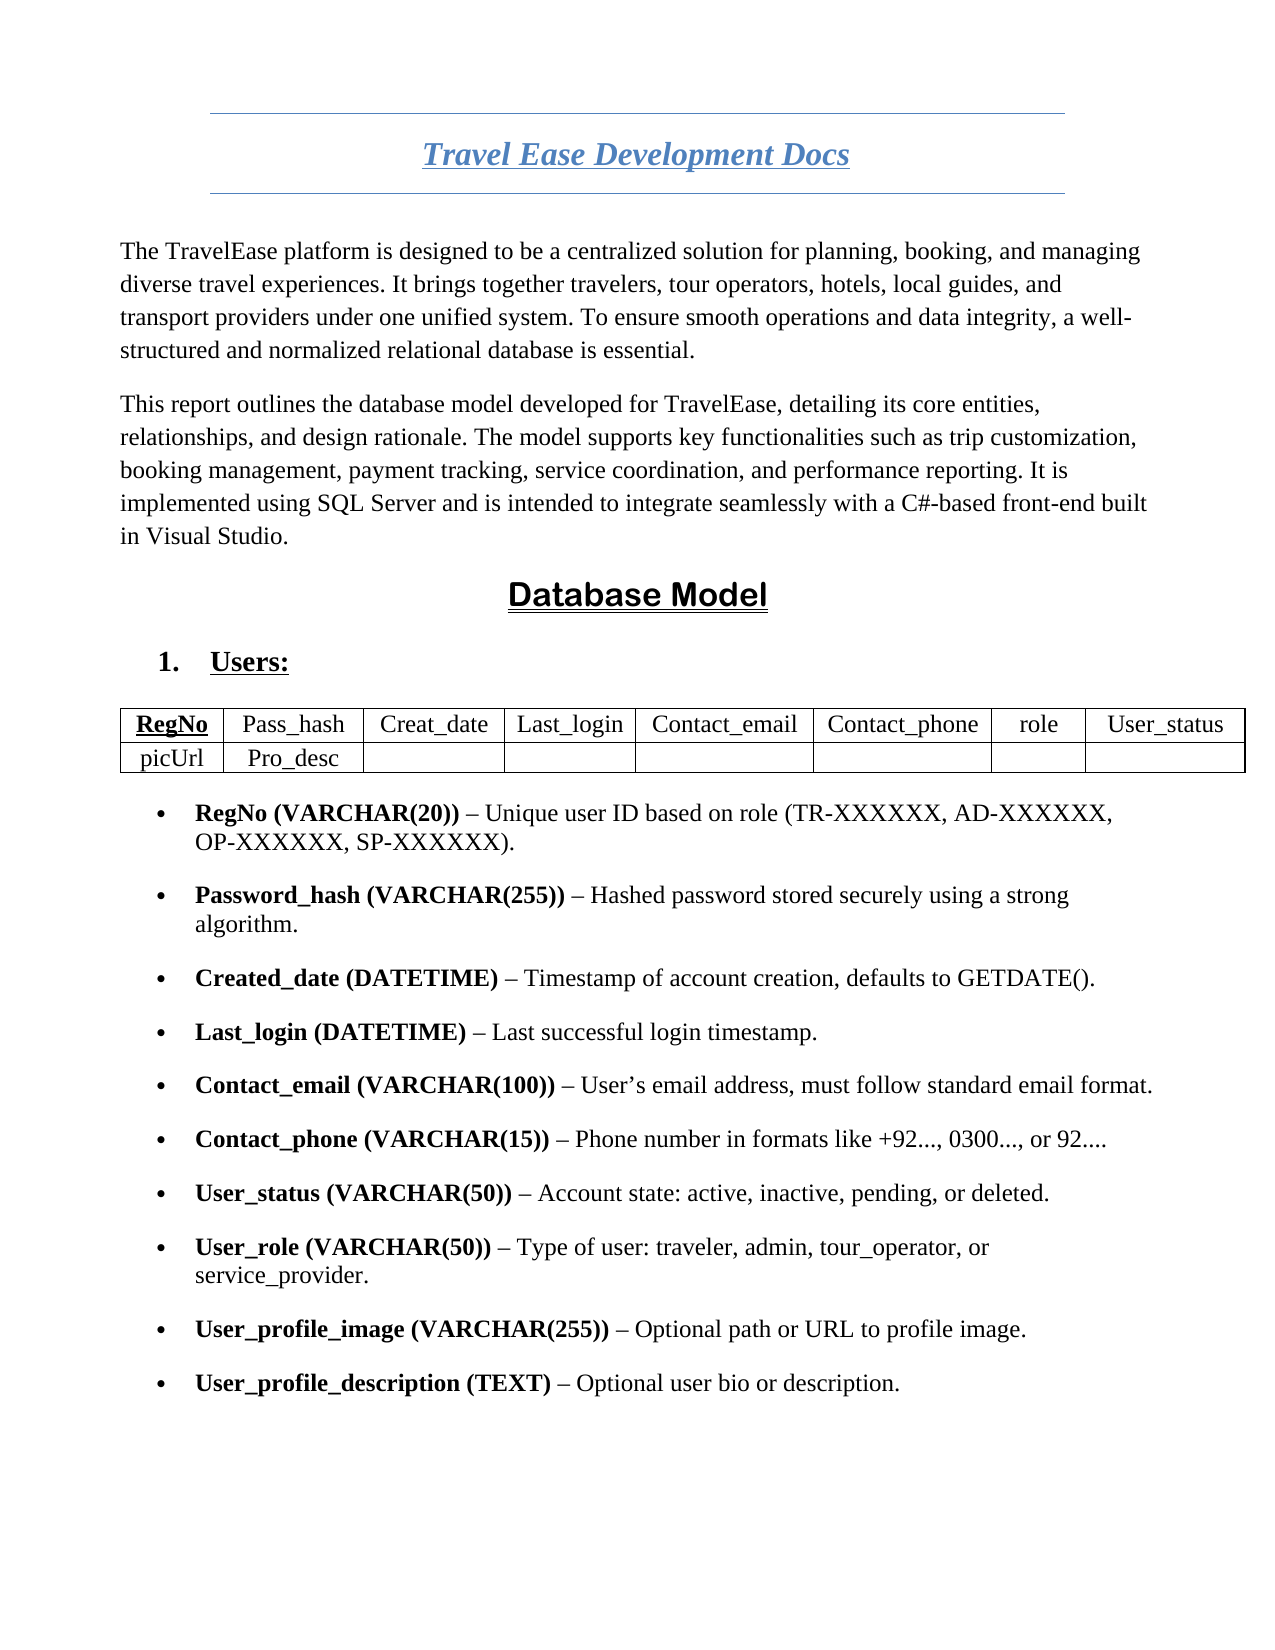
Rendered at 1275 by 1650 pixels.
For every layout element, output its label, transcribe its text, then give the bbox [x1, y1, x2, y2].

table_cell picUrl [121, 743, 223, 772]
list User_role (VARCHAR(50)) – Type of user: traveler, admin, tour_operator, or service_provider. [157, 1232, 1155, 1289]
list User_profile_description (TEXT) – Optional user bio or description. [157, 1368, 1155, 1397]
table_cell [505, 743, 635, 772]
list Password_hash (VARCHAR(255)) – Hashed password stored securely using a strong algorithm. [157, 880, 1155, 938]
subtitle Database Model [120, 575, 1155, 614]
table_cell [992, 743, 1085, 772]
table_header Last_login [505, 709, 635, 742]
table_header role [992, 709, 1085, 742]
list RegNo (VARCHAR(20)) – Unique user ID based on role (TR-XXXXXX, AD-XXXXXX, OP-XXXXXX, SP-XXXXXX). [157, 798, 1155, 855]
list User_profile_image (VARCHAR(255)) – Optional path or URL to profile image. [157, 1314, 1155, 1343]
text This report outlines the database model developed for TravelEase, detailing its core entities, relationships, and design rationale. The model supports key functionalities such as trip customization, booking management, payment tracking, service coordination, and performance reporting. It is implemented using SQL Server and is intended to integrate seamlessly with a C#-based front-end built in Visual Studio. [120, 389, 1155, 550]
table_header Contact_phone [814, 709, 991, 742]
table_header Pass_hash [224, 709, 363, 742]
subtitle Users: [157, 644, 1155, 678]
table_cell [814, 743, 991, 772]
list Contact_email (VARCHAR(100)) – User’s email address, must follow standard email format. [157, 1070, 1155, 1099]
text The TravelEase platform is designed to be a centralized solution for planning, booking, and managing diverse travel experiences. It brings together travelers, tour operators, hotels, local guides, and transport providers under one unified system. To ensure smooth operations and data integrity, a well-structured and normalized relational database is essential. [120, 236, 1155, 364]
list Created_date (DATETIME) – Timestamp of account creation, defaults to GETDATE(). [157, 963, 1155, 992]
table_header User_status [1086, 709, 1244, 742]
table_header RegNo [121, 709, 223, 742]
list User_status (VARCHAR(50)) – Account state: active, inactive, pending, or deleted. [157, 1178, 1155, 1207]
list Last_login (DATETIME) – Last successful login timestamp. [157, 1017, 1155, 1045]
table_cell [1086, 743, 1244, 772]
table_cell Pro_desc [224, 743, 363, 772]
table_header Contact_email [636, 709, 813, 742]
list Contact_phone (VARCHAR(15)) – Phone number in formats like +92..., 0300..., or 92.... [157, 1124, 1155, 1153]
table_cell [364, 743, 504, 772]
table_cell [636, 743, 813, 772]
table_header Creat_date [364, 709, 504, 742]
